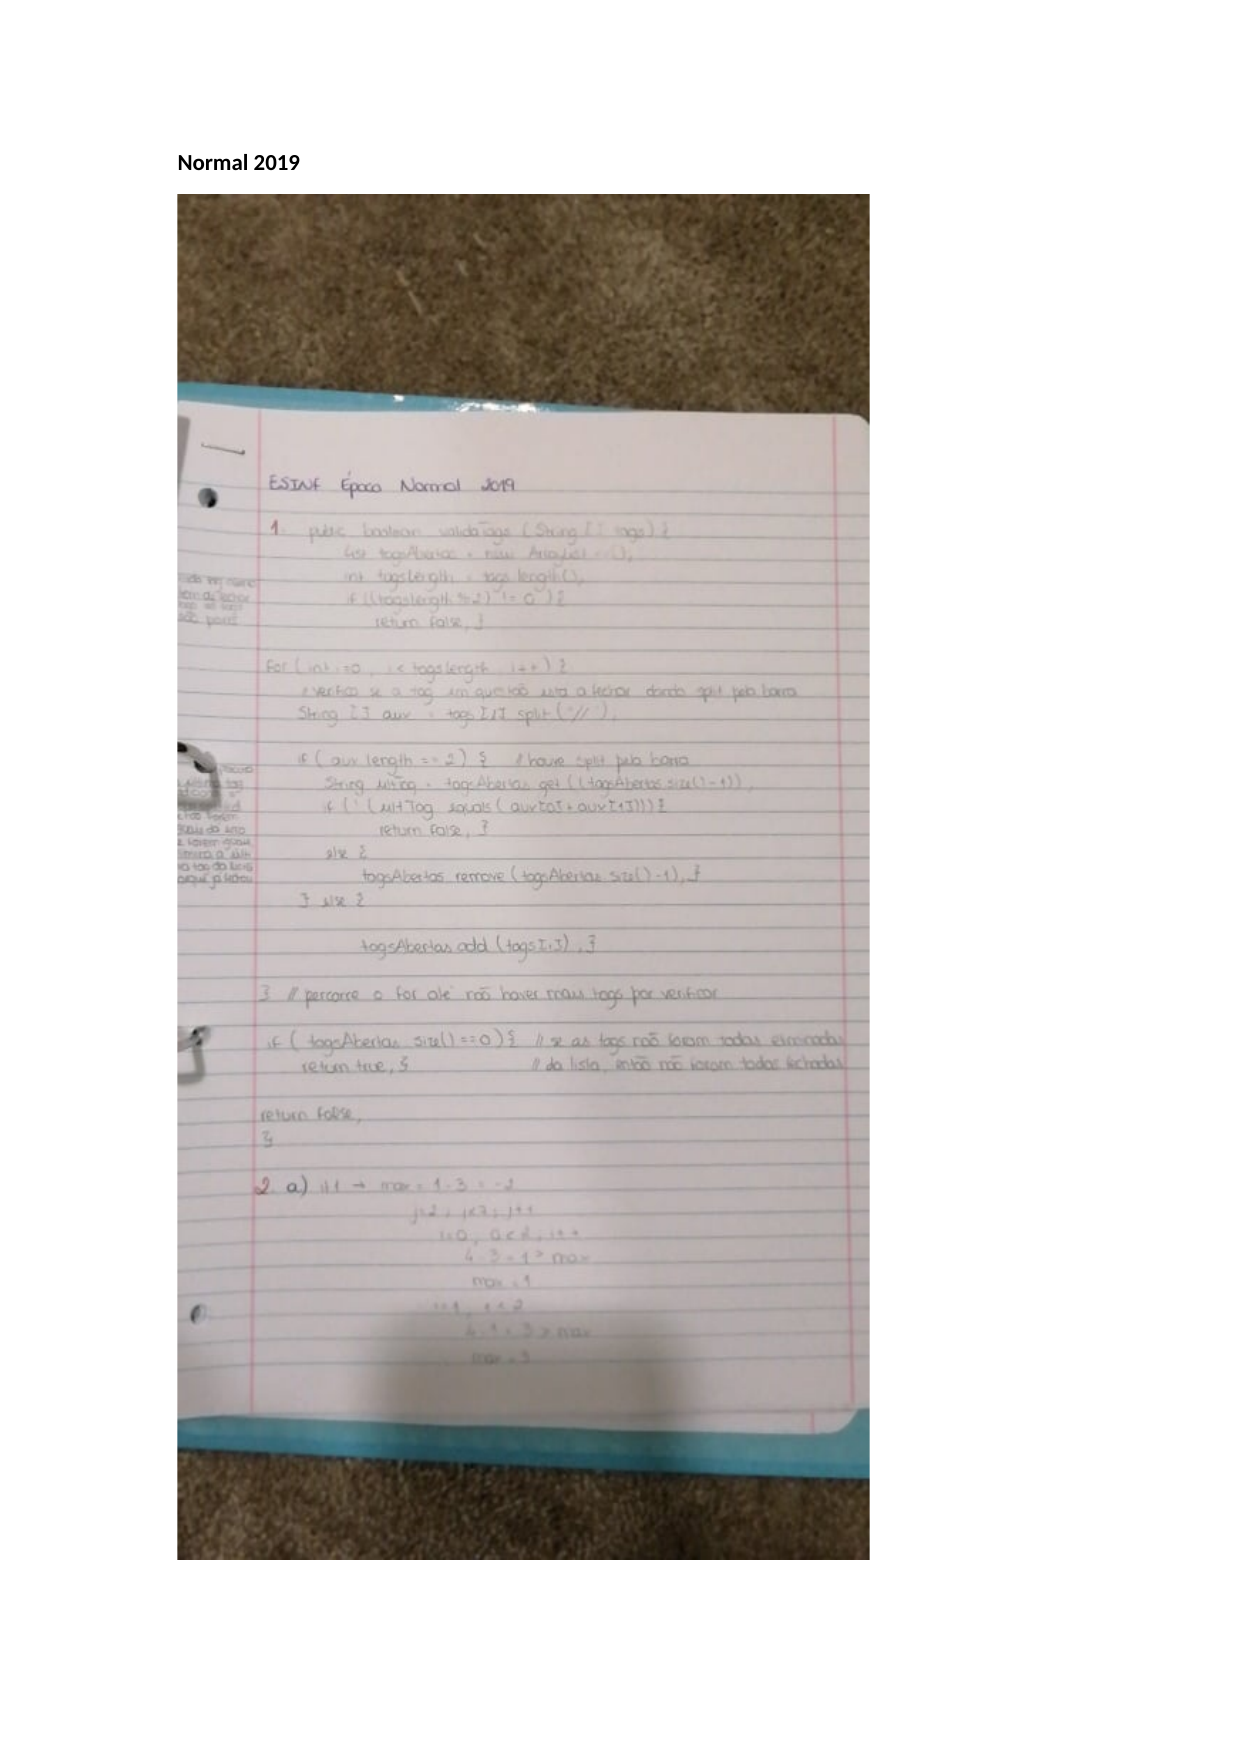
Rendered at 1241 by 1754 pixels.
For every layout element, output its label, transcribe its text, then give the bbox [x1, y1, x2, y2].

picture [177, 194, 870, 1560]
text Normal 2019 [177, 148, 1063, 176]
